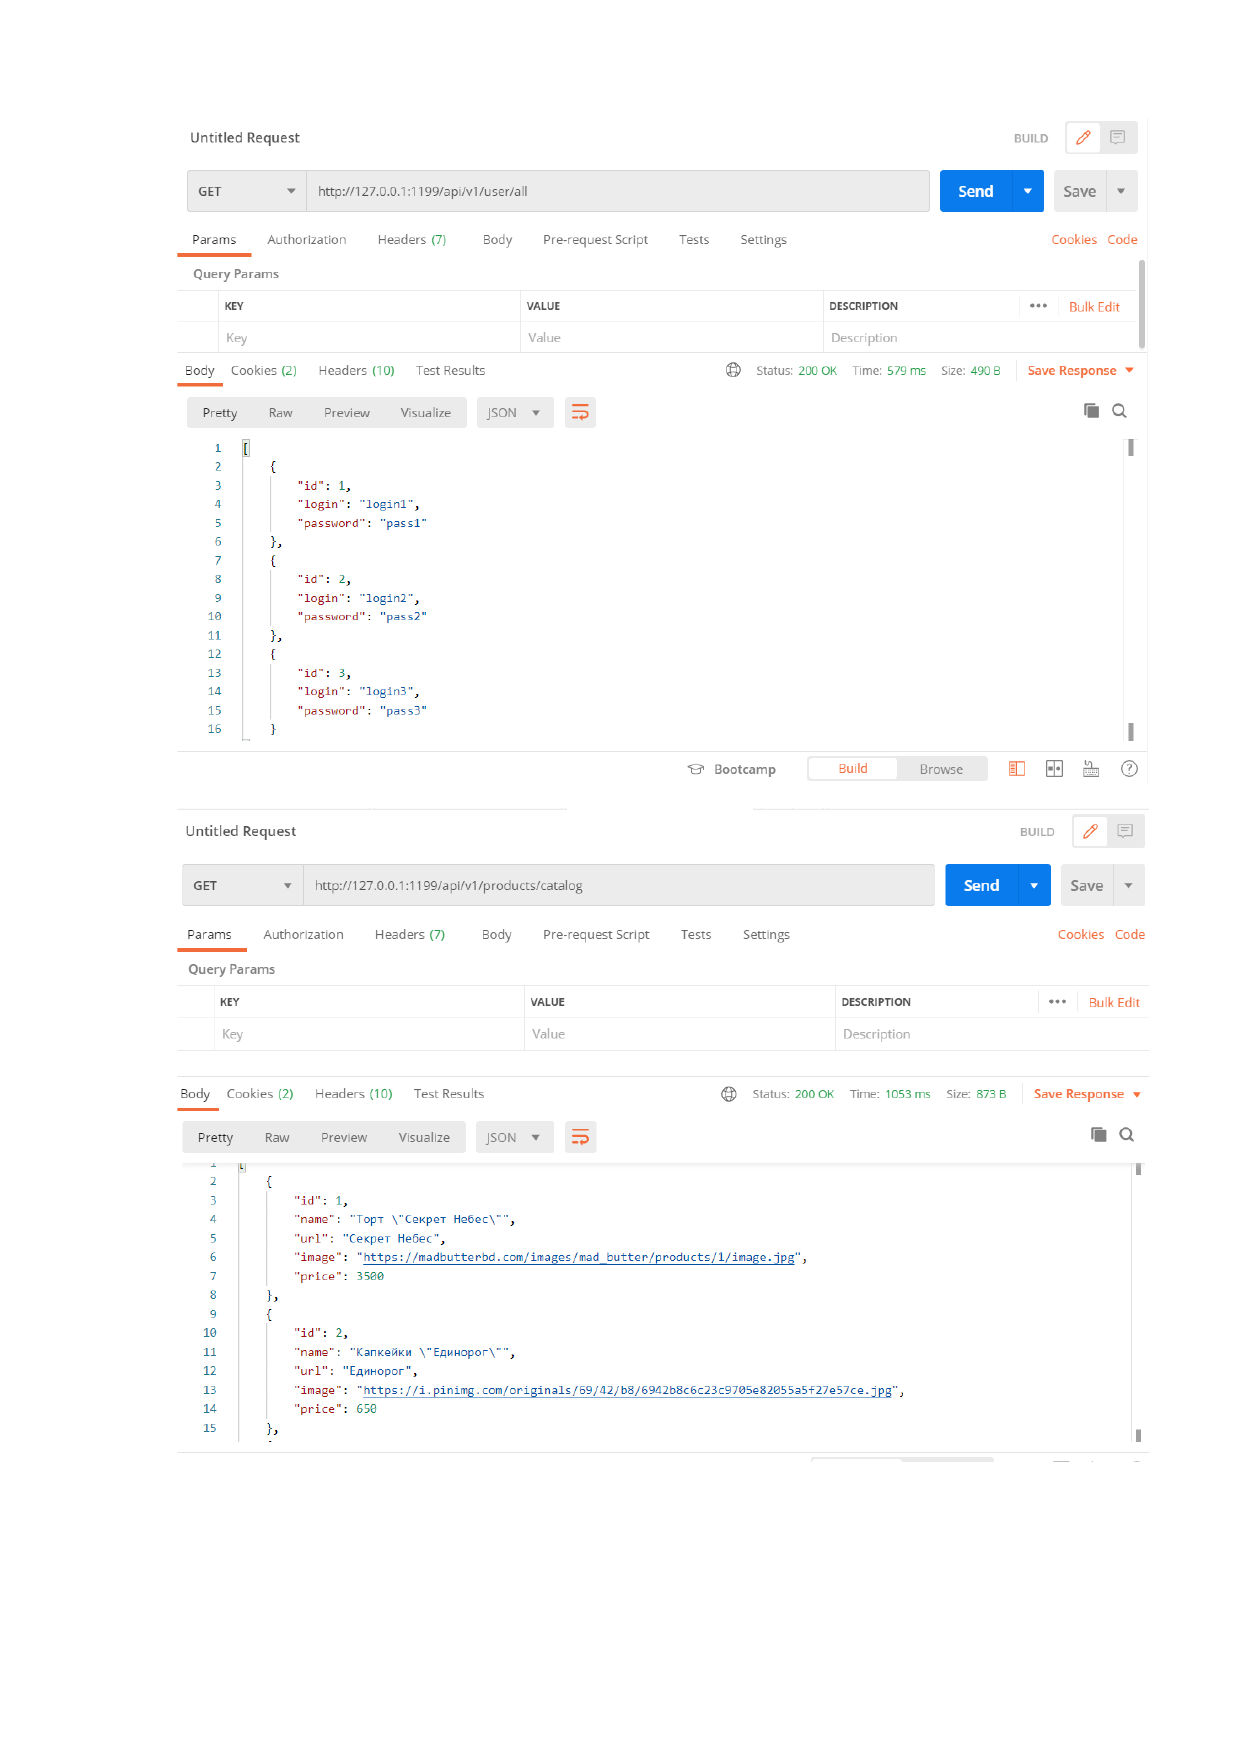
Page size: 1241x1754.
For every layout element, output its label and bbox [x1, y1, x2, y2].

picture [177, 808, 1149, 1462]
picture [177, 118, 1148, 784]
